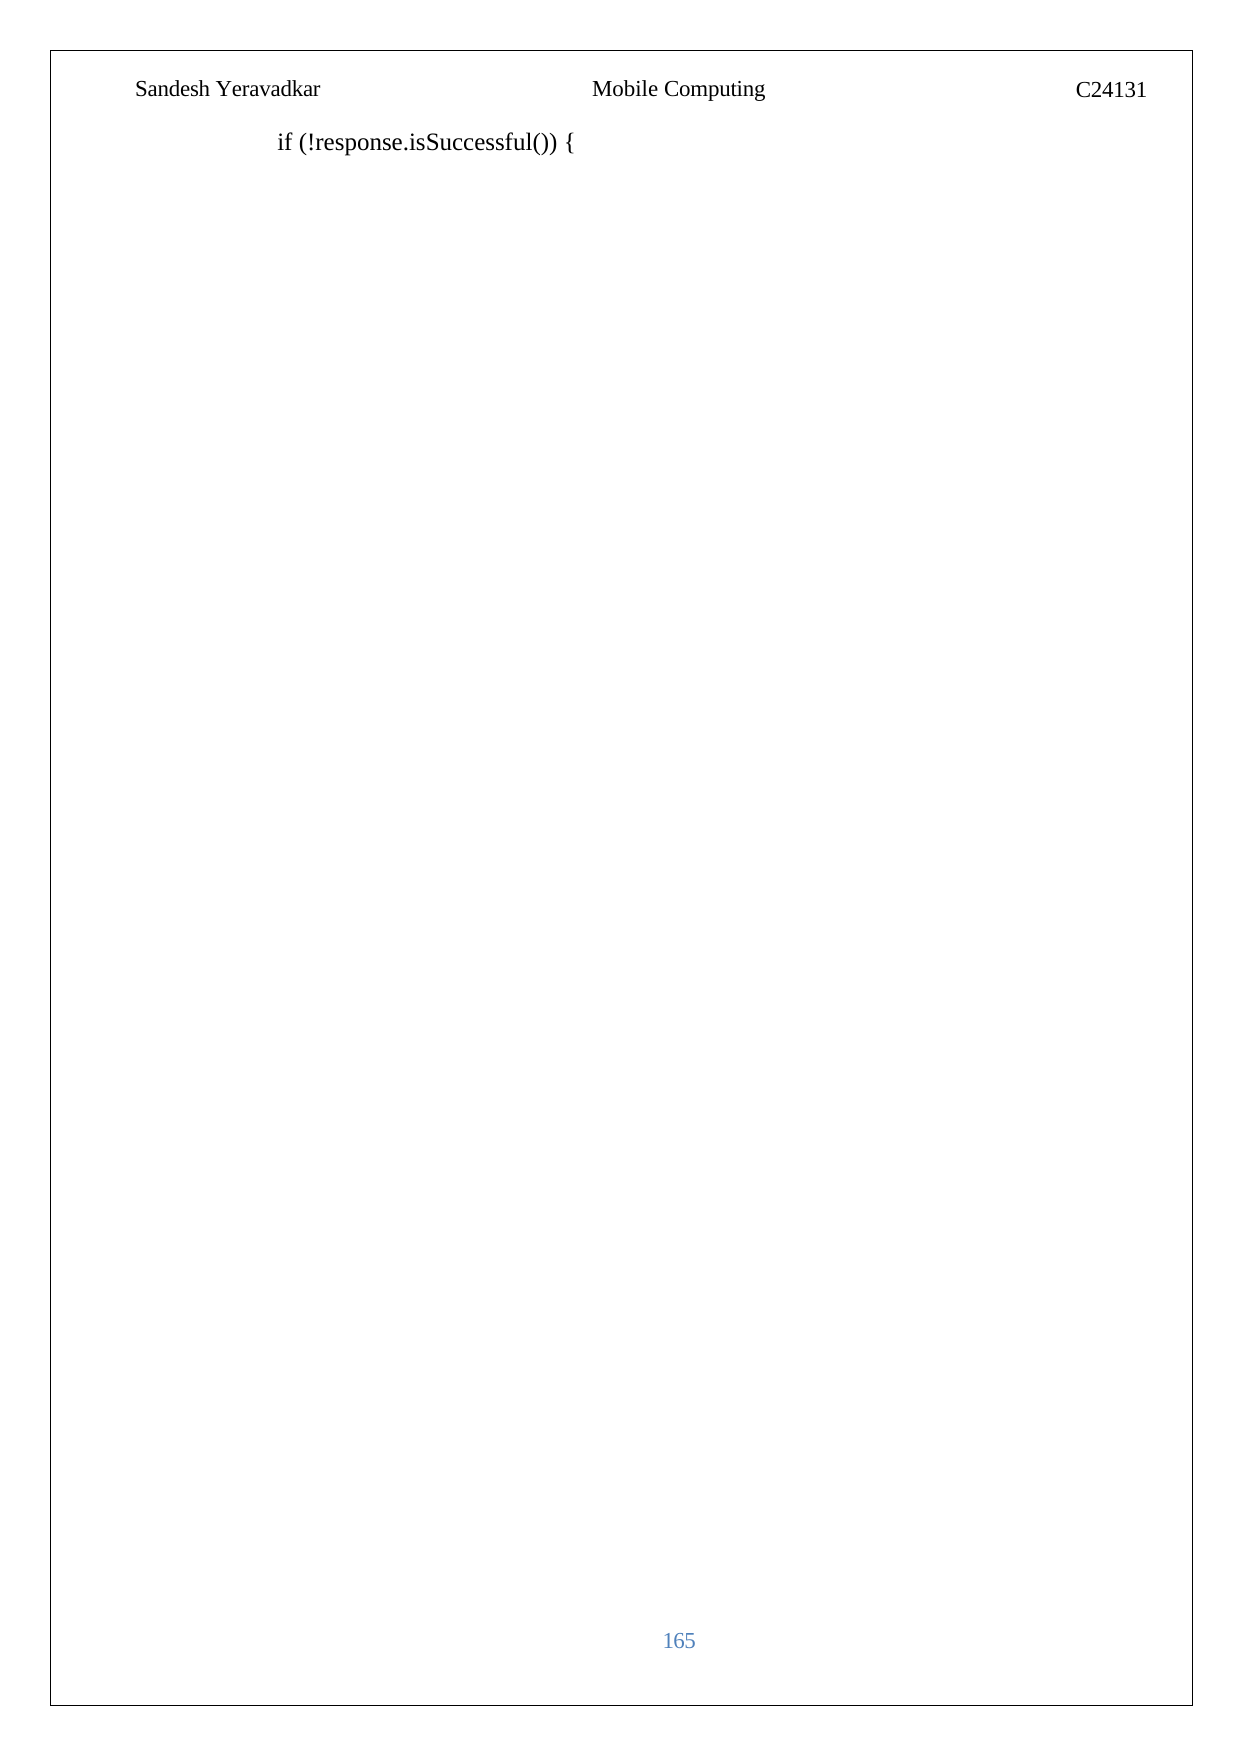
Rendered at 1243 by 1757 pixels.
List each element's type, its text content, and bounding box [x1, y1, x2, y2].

text if (!response.isSuccessful()) { [277, 127, 1184, 156]
